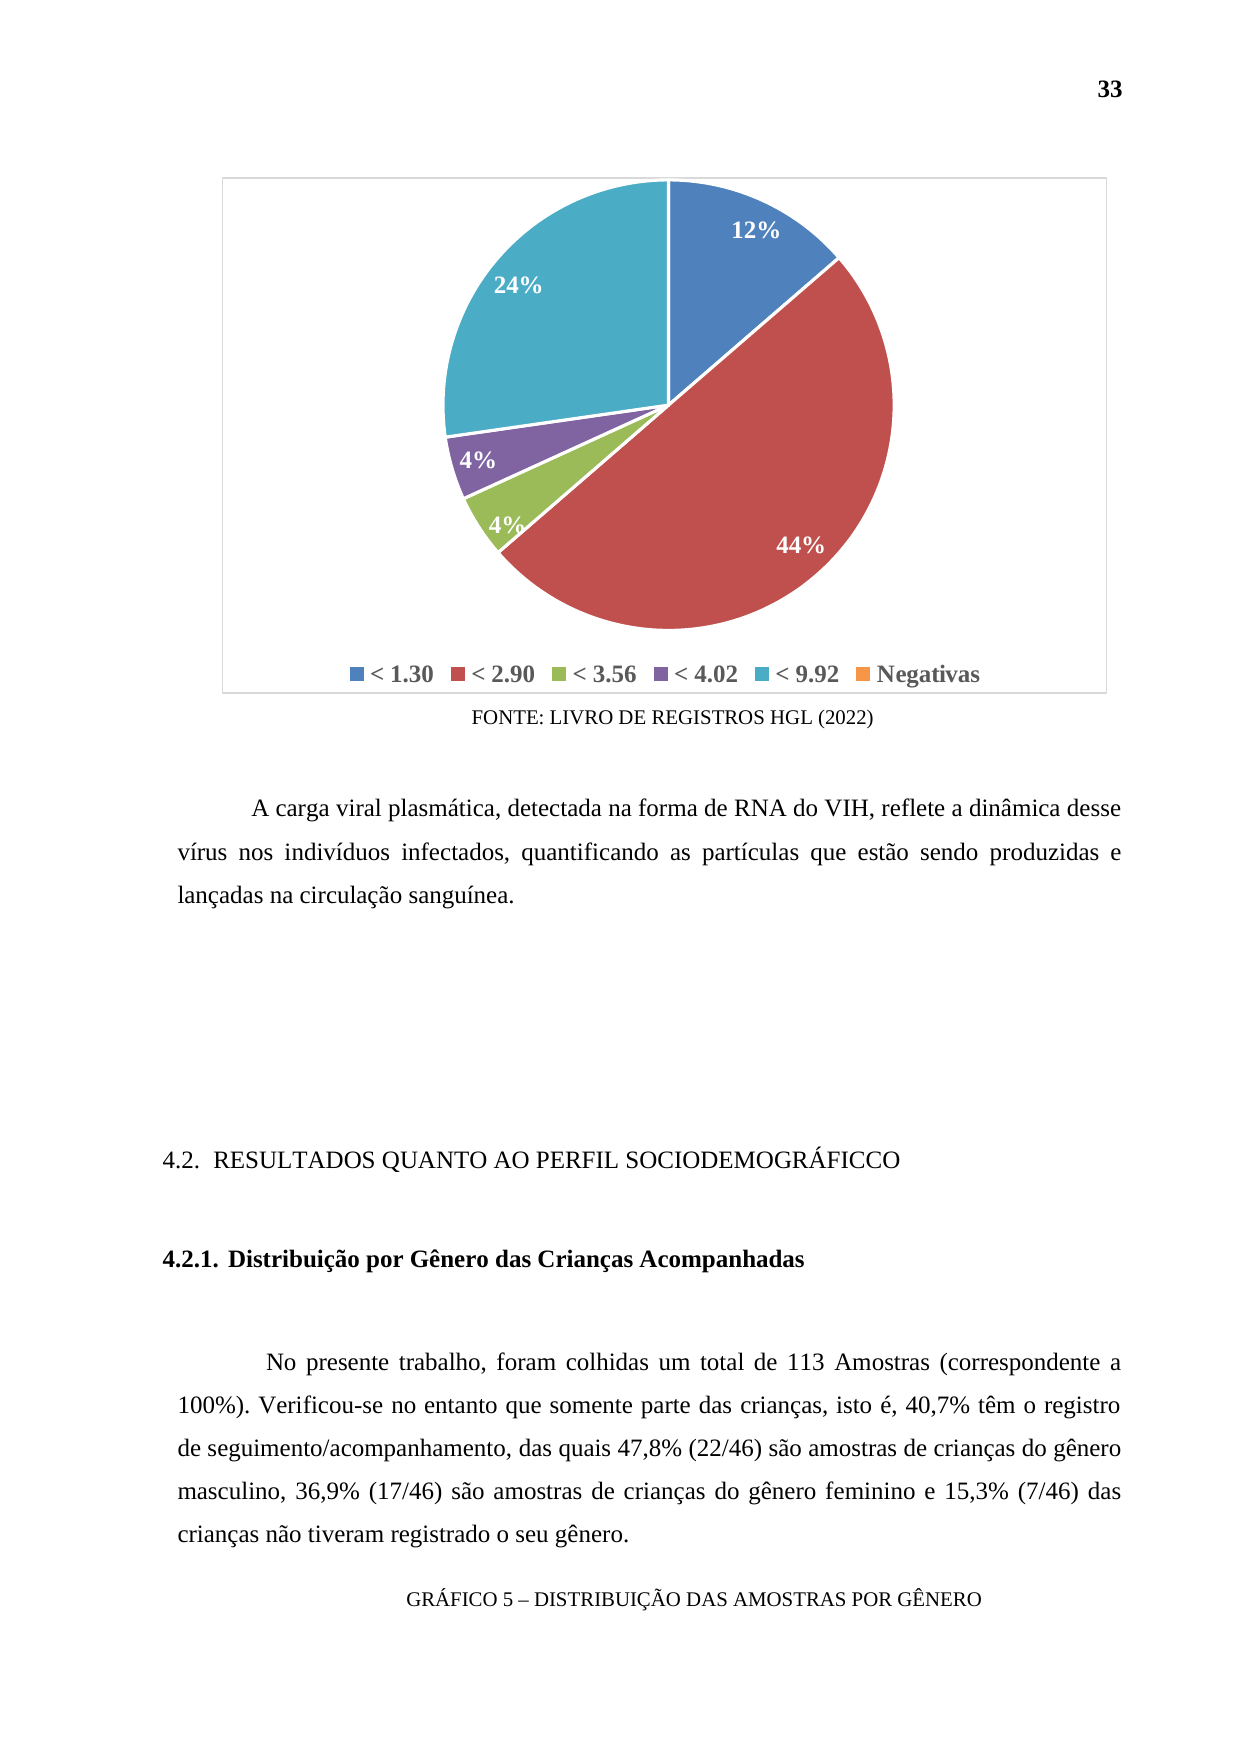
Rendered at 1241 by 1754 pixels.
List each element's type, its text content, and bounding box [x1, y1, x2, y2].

subtitle RESULTADOS QUANTO AO PERFIL SOCIODEMOGRÁFICCO [162, 1145, 1122, 1174]
list A carga viral plasmática, detectada na forma de RNA do VIH, reflete a dinâmica desse vírus nos indivíduos infectados, quantificando as partículas que estão sendo produzidas e lançadas na circulação sanguínea. [177, 793, 1122, 908]
subtitle Distribuição por Gênero das Crianças Acompanhadas [162, 1244, 1122, 1272]
text GRÁFICO 5 – DISTRIBUIÇÃO DAS AMOSTRAS POR GÊNERO [177, 1587, 1122, 1611]
text No presente trabalho, foram colhidas um total de 113 Amostras (correspondente a 100%). Verificou-se no entanto que somente parte das crianças, isto é, 40,7% têm o registro de seguimento/acompanhamento, das quais 47,8% (22/46) são amostras de crianças do gênero masculino, 36,9% (17/46) são amostras de crianças do gênero feminino e 15,3% (7/46) das crianças não tiveram registrado o seu gênero. [177, 1347, 1122, 1548]
